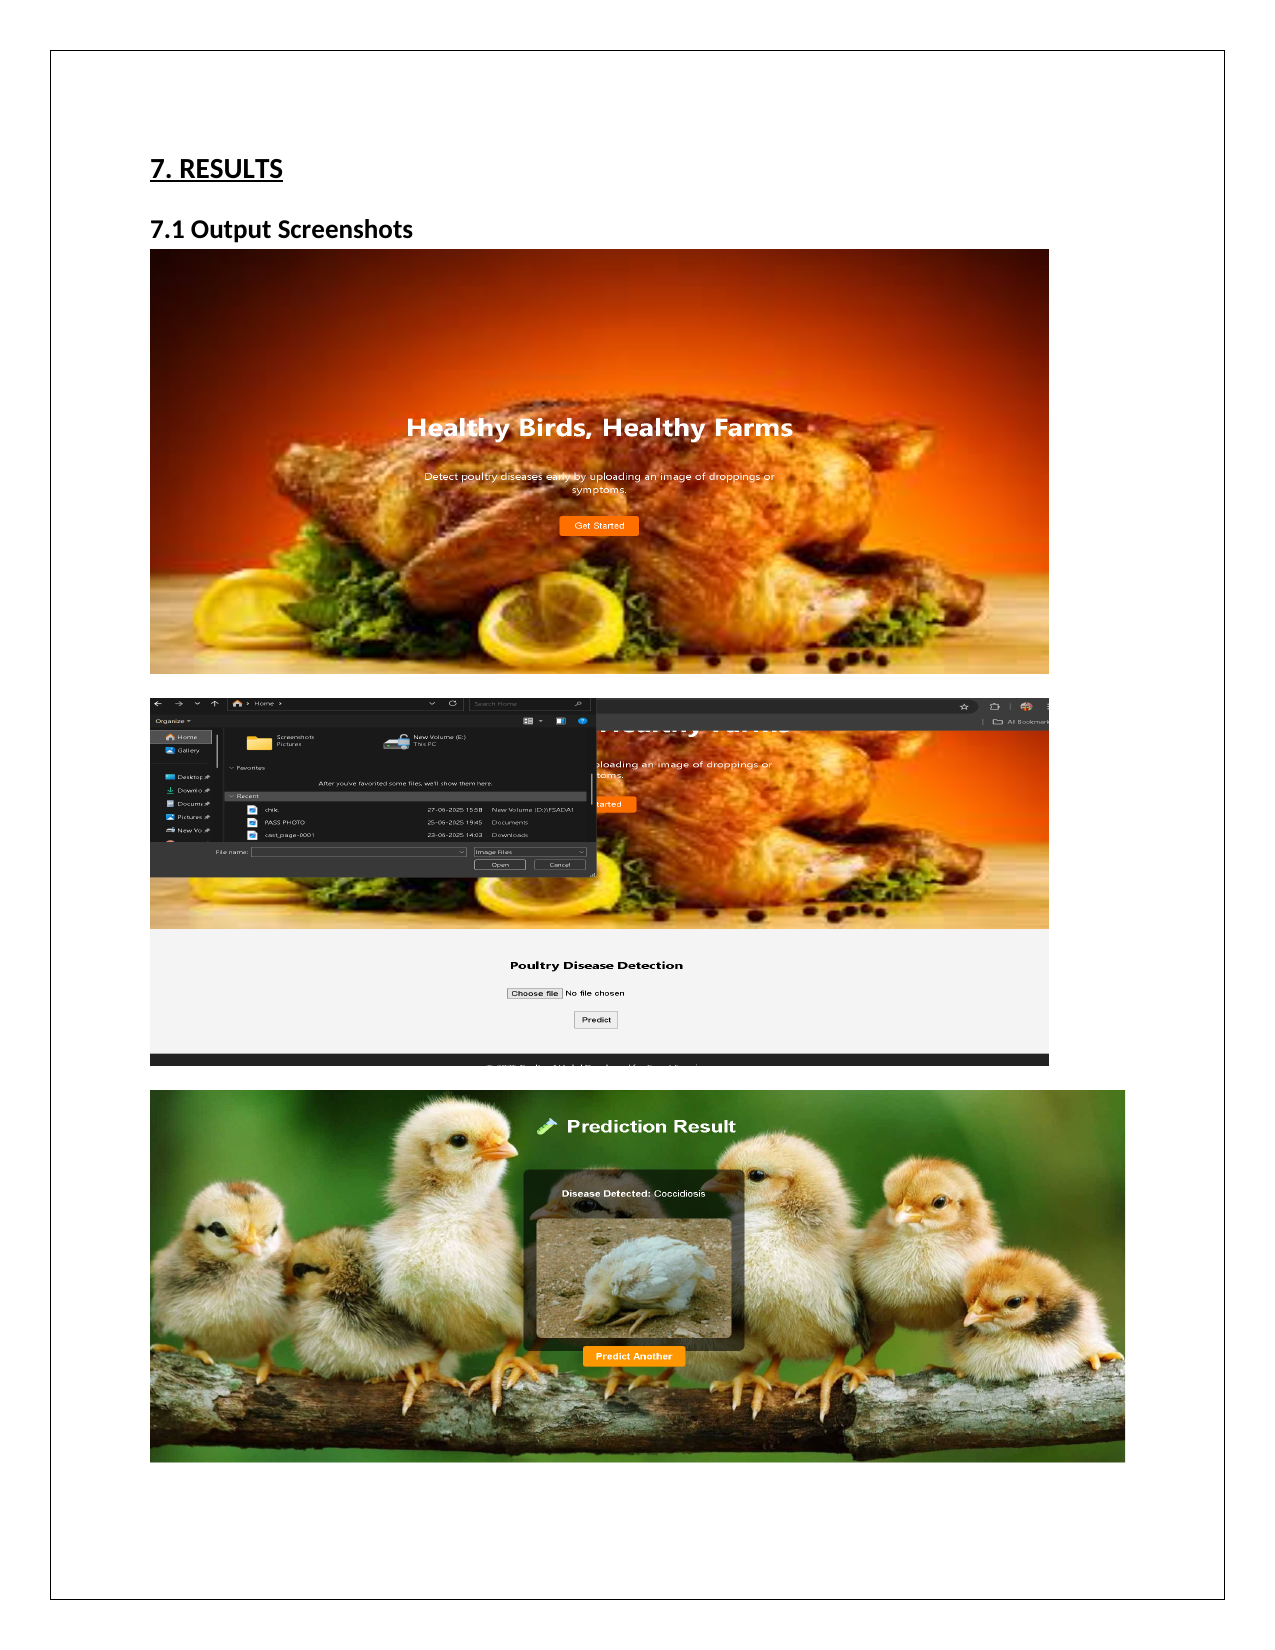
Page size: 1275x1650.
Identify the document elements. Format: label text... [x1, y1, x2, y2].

picture [150, 698, 1049, 1066]
picture [150, 249, 1049, 674]
subtitle 7. RESULTS [150, 150, 1125, 186]
subtitle 7.1 Output Screenshots [150, 212, 1125, 245]
picture [150, 1090, 1125, 1496]
